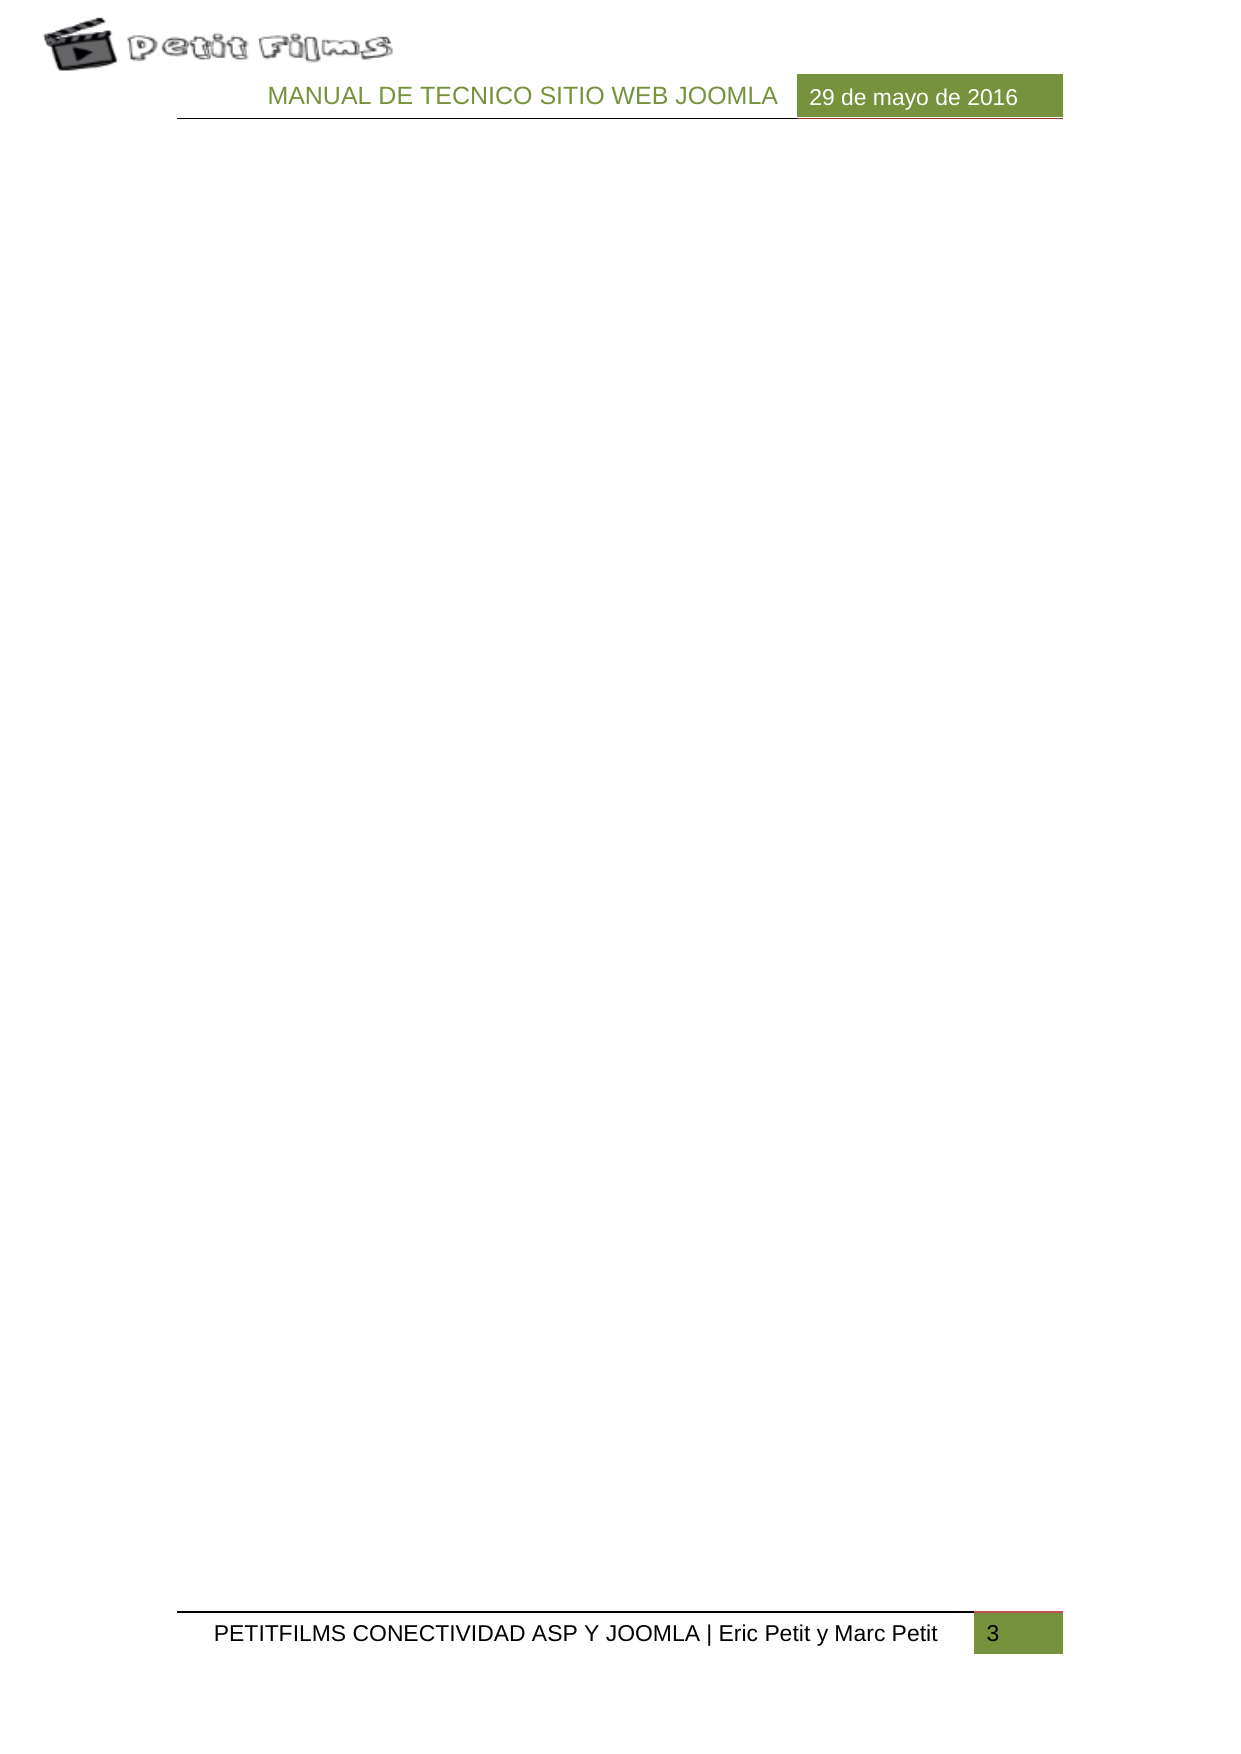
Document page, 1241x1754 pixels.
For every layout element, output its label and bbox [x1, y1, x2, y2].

picture [37, 12, 399, 77]
